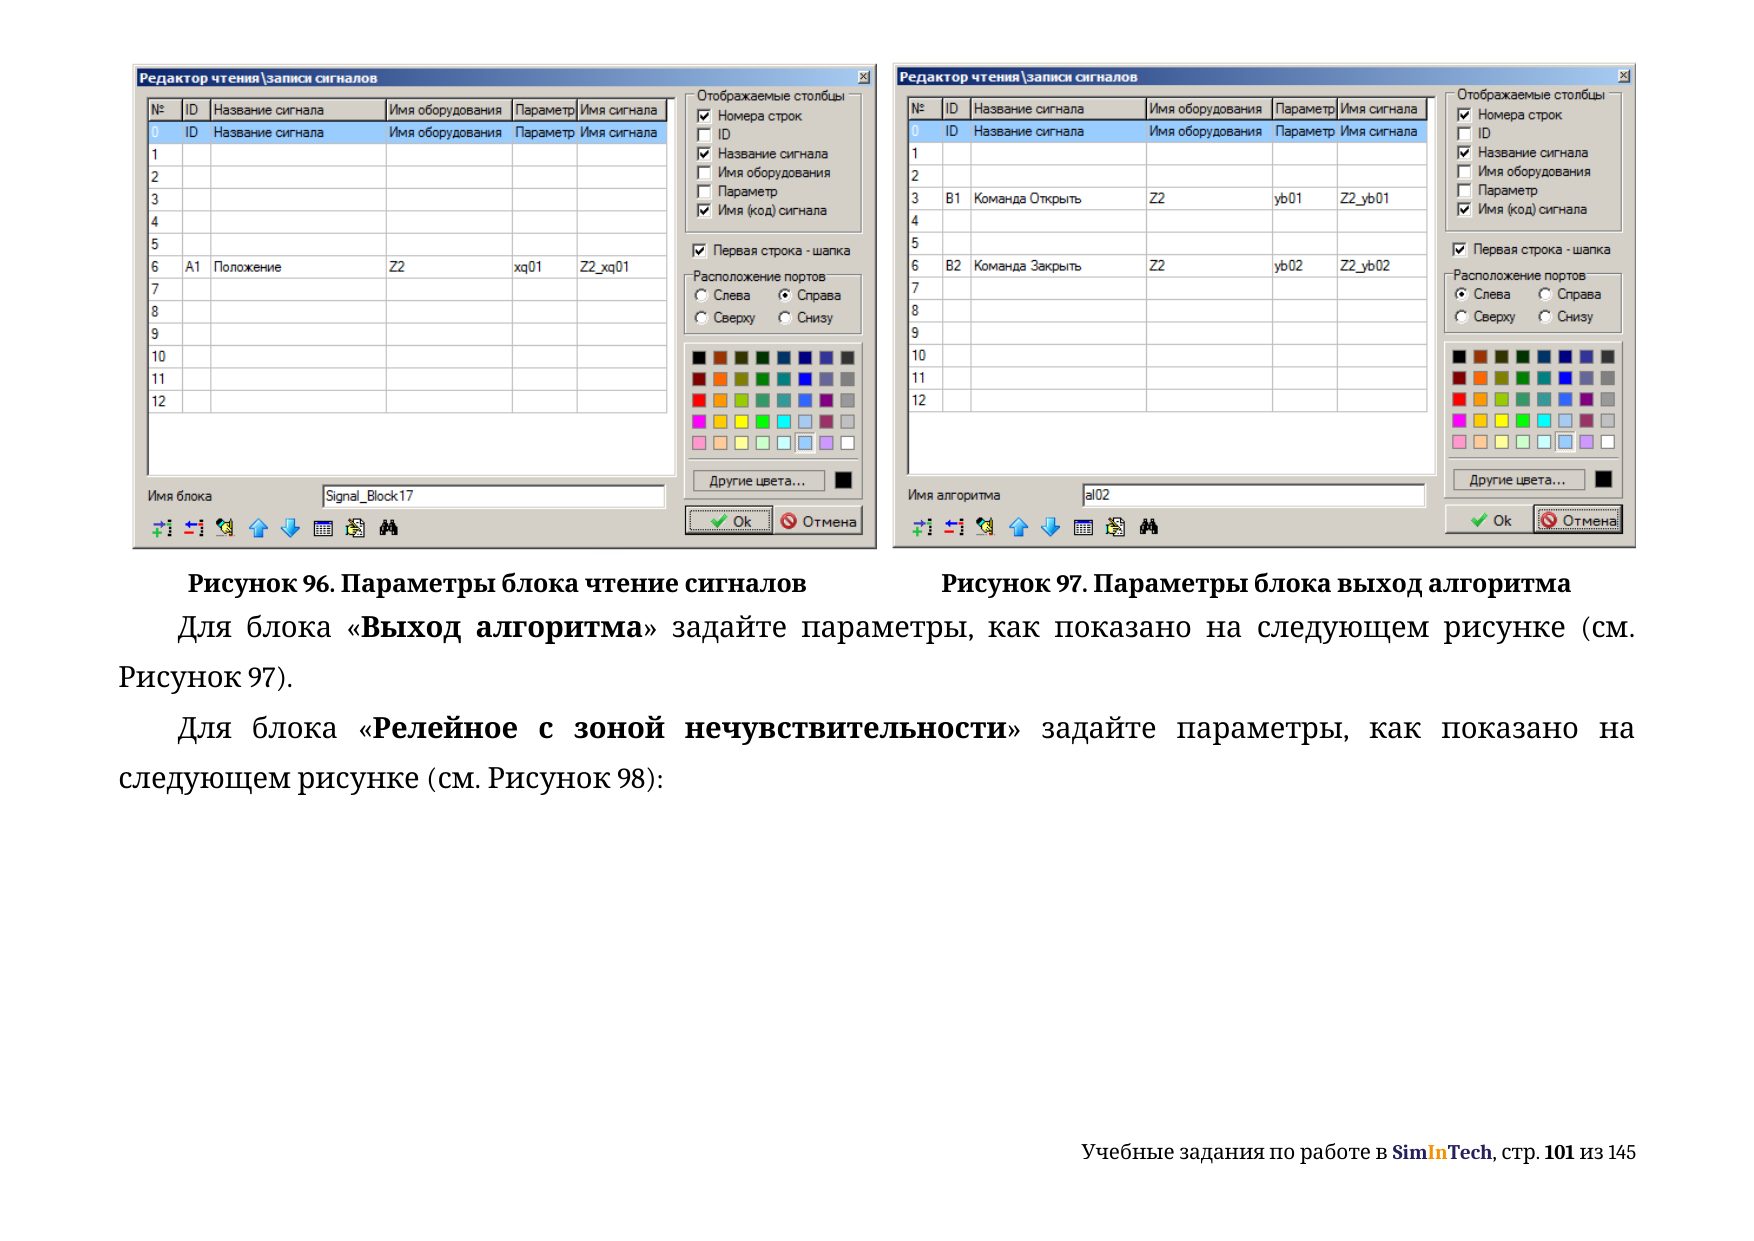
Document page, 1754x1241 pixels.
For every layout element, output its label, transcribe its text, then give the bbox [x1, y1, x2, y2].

table_header [877, 59, 1636, 570]
picture [129, 59, 877, 554]
picture [888, 59, 1636, 553]
table_header [118, 59, 877, 570]
